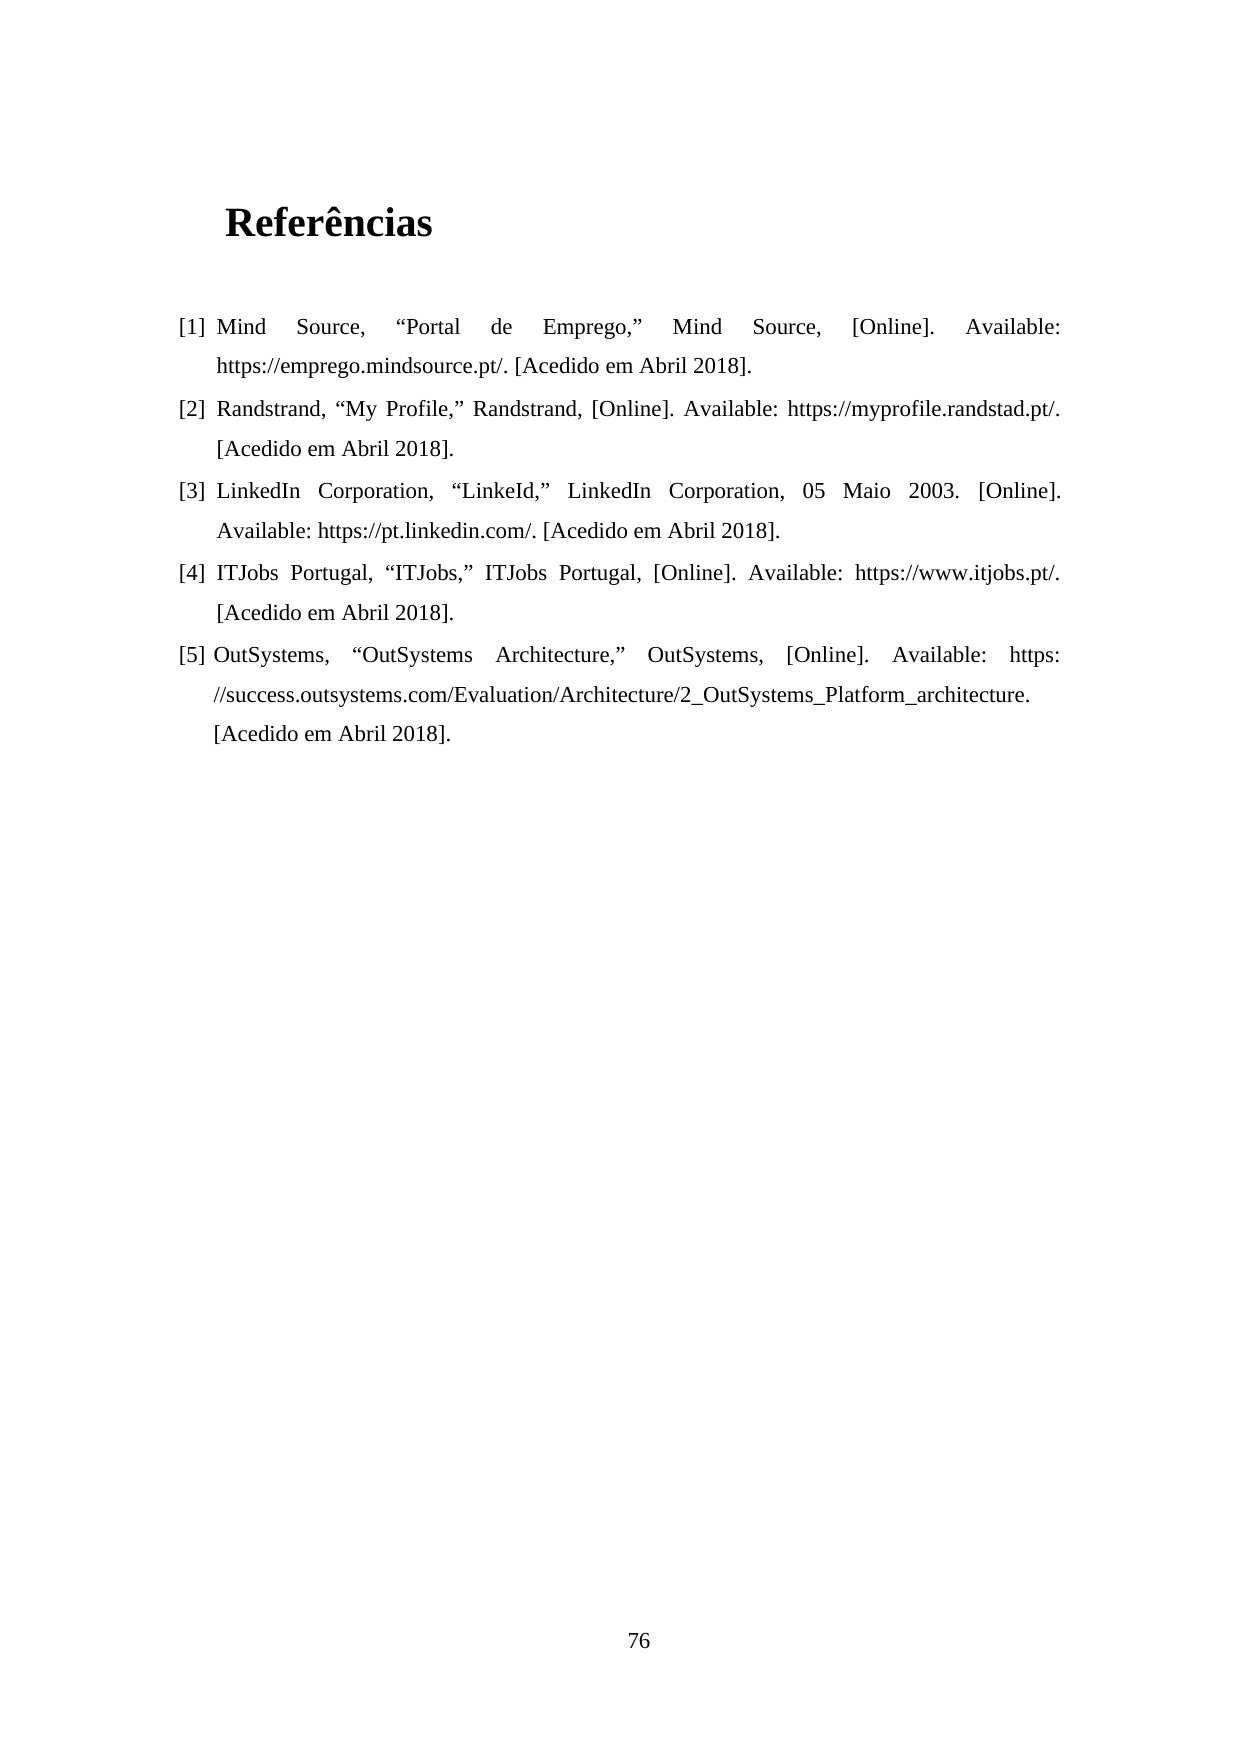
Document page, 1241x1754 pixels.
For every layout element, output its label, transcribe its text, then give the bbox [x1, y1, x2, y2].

subtitle Referências [177, 198, 1063, 246]
